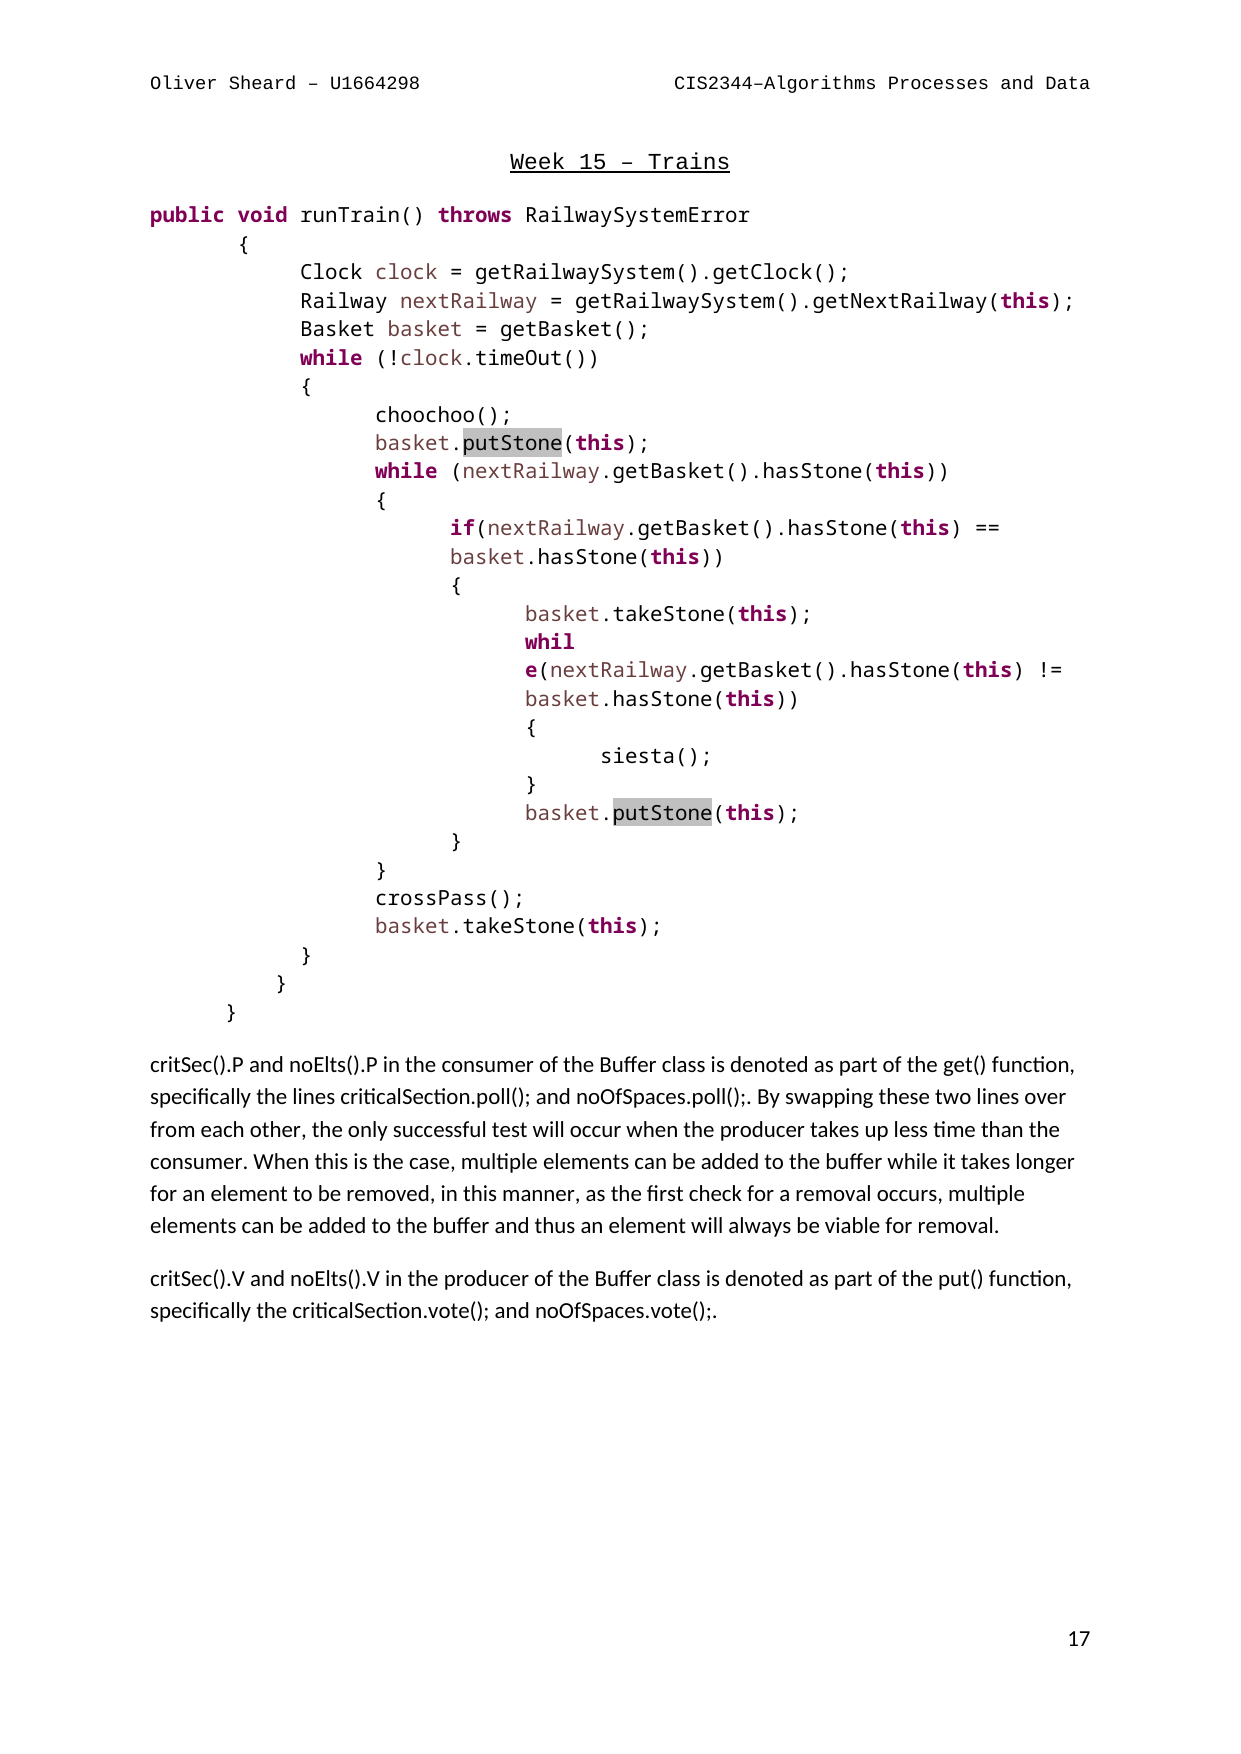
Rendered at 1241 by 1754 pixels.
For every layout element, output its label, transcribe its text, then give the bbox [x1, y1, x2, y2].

text while (!clock.timeOut()) [150, 343, 1090, 371]
text } [150, 769, 1090, 798]
text basket.putStone(this); [712, 798, 1090, 826]
text { [150, 229, 1090, 257]
text public void runTrain() throws RailwaySystemError [150, 201, 1090, 229]
text { [150, 570, 1090, 599]
text while (nextRailway.getBasket().hasStone(this)) [150, 457, 1090, 485]
text } [150, 940, 1090, 968]
text if(nextRailway.getBasket().hasStone(this) == basket.hasStone(this)) [450, 513, 1090, 570]
text { [150, 371, 1090, 400]
text while(nextRailway.getBasket().hasStone(this) != basket.hasStone(this)) [525, 627, 1090, 712]
text Basket basket = getBasket(); [150, 314, 1090, 343]
text siesta(); [150, 741, 1090, 769]
text basket.takeStone(this); [150, 599, 1090, 627]
text } [150, 855, 1090, 883]
text basket.takeStone(this); [150, 912, 1090, 940]
text critSec().V and noElts().V in the producer of the Buffer class is denoted as part of the put() function, specifically the criticalSection.vote(); and noOfSpaces.vote();. [150, 1264, 1090, 1324]
text Railway nextRailway = getRailwaySystem().getNextRailway(this); [150, 286, 1090, 314]
text Clock clock = getRailwaySystem().getClock(); [150, 257, 1090, 286]
text } [150, 968, 1090, 997]
text Week 15 – Trains [150, 150, 1090, 176]
text { [150, 712, 1090, 741]
text basket.putStone(this); [562, 428, 1090, 457]
text basket.putStone(this); [150, 798, 613, 826]
text { [150, 485, 1090, 513]
text } [150, 826, 1090, 855]
text choochoo(); [150, 400, 1090, 428]
text basket.putStone(this); [150, 428, 463, 457]
text critSec().P and noElts().P in the consumer of the Buffer class is denoted as part of the get() function, specifically the lines criticalSection.poll(); and noOfSpaces.poll();. By swapping these two lines over from each other, the only successful test will occur when the producer takes up less time than the consumer. When this is the case, multiple elements can be added to the buffer while it takes longer for an element to be removed, in this manner, as the first check for a removal occurs, multiple elements can be added to the buffer and thus an element will always be viable for removal. [150, 1050, 1090, 1239]
text } [150, 997, 1090, 1025]
text crossPass(); [150, 883, 1090, 912]
